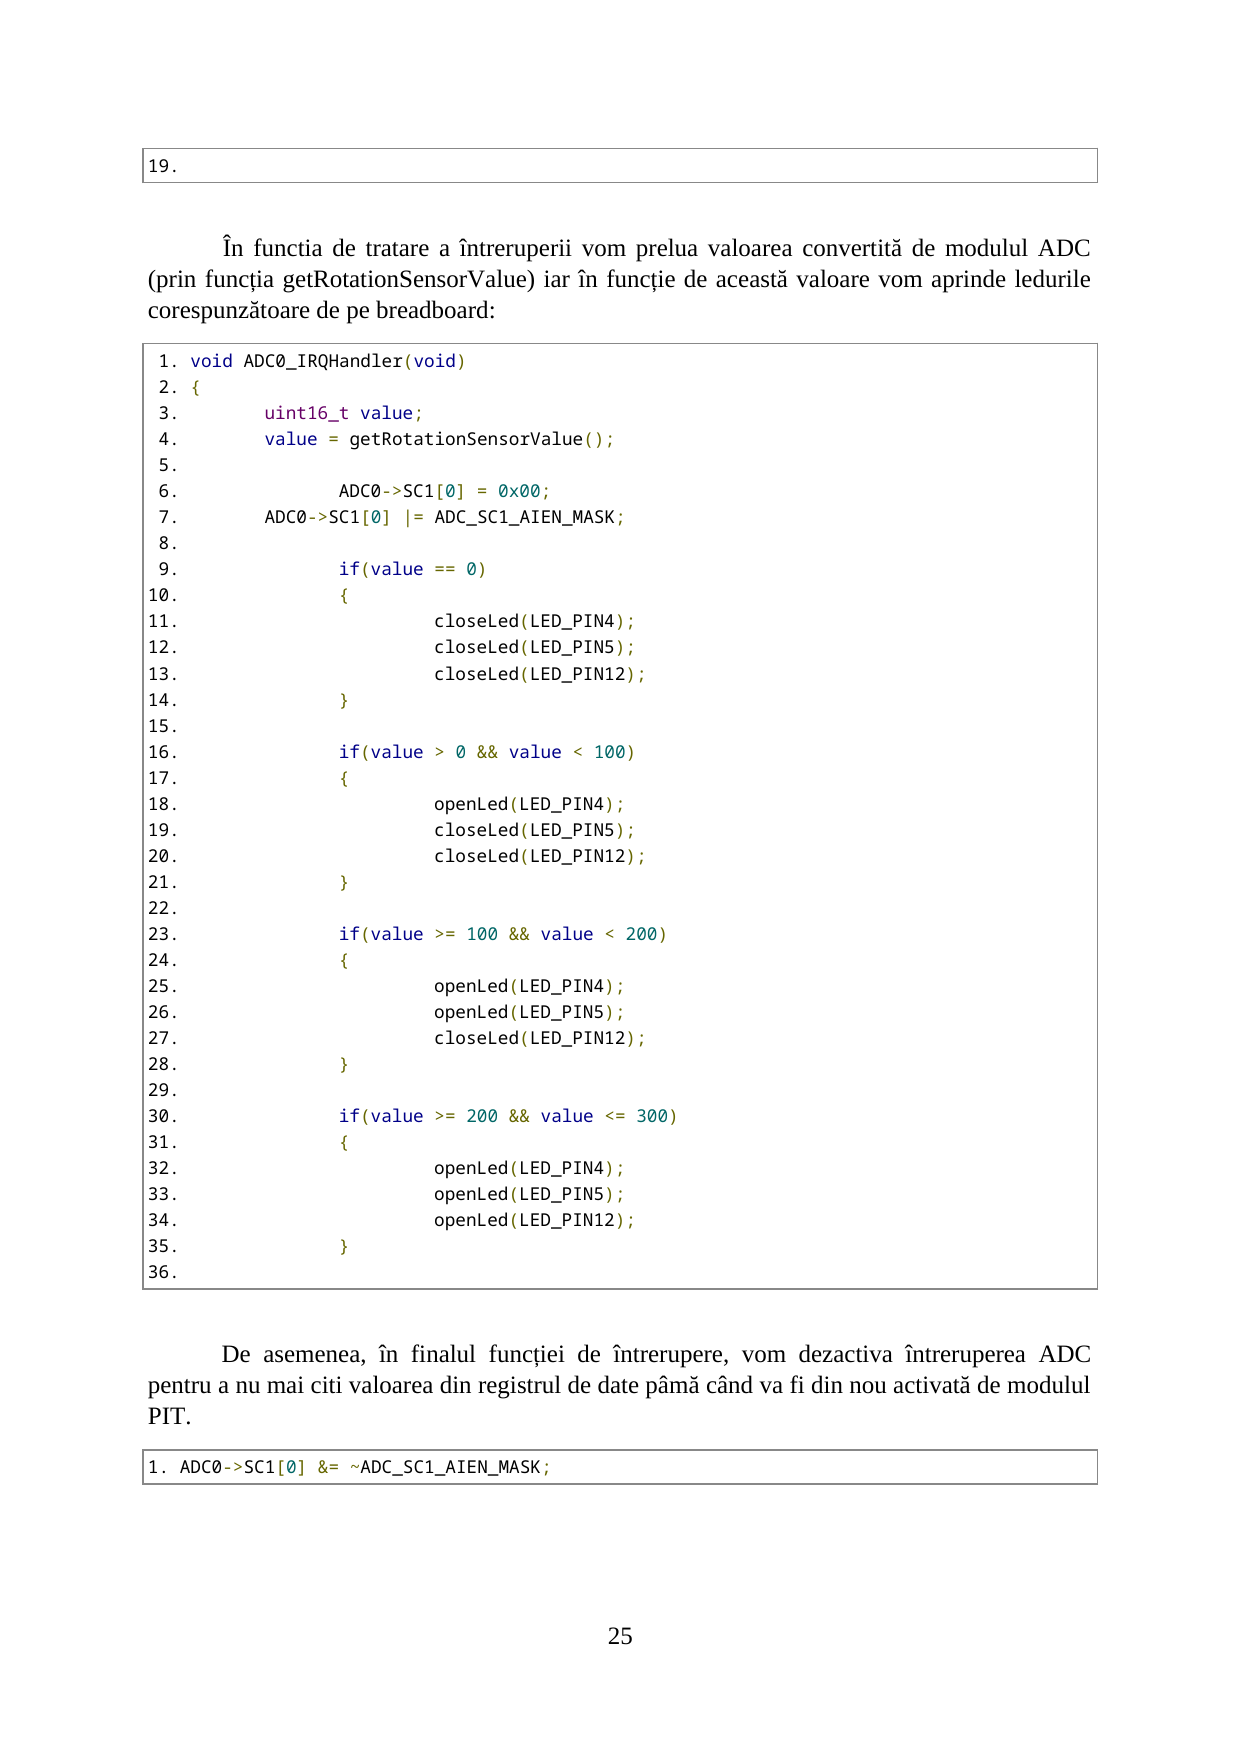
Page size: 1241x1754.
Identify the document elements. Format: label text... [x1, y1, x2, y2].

text 22. [144, 889, 1097, 916]
text 19. closeLed(LED_PIN5); [144, 811, 1097, 837]
text 16. if(value > 0 && value < 100) [144, 733, 1097, 759]
text 5. [144, 447, 1097, 473]
text 1. ADC0->SC1[0] &= ~ADC_SC1_AIEN_MASK; [144, 1451, 1097, 1483]
text De asemenea, în finalul funcției de întrerupere, vom dezactiva întreruperea ADC pentru a nu mai citi valoarea din registrul de date pâmă când va fi din nou activată de modulul PIT. [148, 1339, 1092, 1430]
text 35. } [144, 1228, 1097, 1254]
text 9. if(value == 0) [144, 551, 1097, 577]
text 3. uint16_t value; [144, 395, 1097, 421]
text 25. openLed(LED_PIN4); [144, 968, 1097, 994]
text 36. [144, 1254, 1097, 1288]
text 26. openLed(LED_PIN5); [144, 994, 1097, 1020]
text 32. openLed(LED_PIN4); [144, 1150, 1097, 1176]
text 20. closeLed(LED_PIN12); [144, 837, 1097, 863]
text 13. closeLed(LED_PIN12); [144, 655, 1097, 681]
text 21. } [144, 863, 1097, 889]
text 8. [144, 525, 1097, 551]
text 28. } [144, 1046, 1097, 1072]
text 30. if(value >= 200 && value <= 300) [144, 1098, 1097, 1124]
text 7. ADC0->SC1[0] |= ADC_SC1_AIEN_MASK; [144, 499, 1097, 525]
text 1. void ADC0_IRQHandler(void) [144, 344, 1097, 369]
text 12. closeLed(LED_PIN5); [144, 629, 1097, 655]
text 15. [144, 707, 1097, 733]
text 19. [144, 149, 1097, 182]
text 31. { [144, 1124, 1097, 1150]
text 14. } [144, 681, 1097, 707]
text 33. openLed(LED_PIN5); [144, 1176, 1097, 1202]
text 2. { [144, 369, 1097, 395]
text 17. { [144, 759, 1097, 785]
text 29. [144, 1072, 1097, 1098]
text 10. { [144, 577, 1097, 603]
text 24. { [144, 942, 1097, 968]
text 27. closeLed(LED_PIN12); [144, 1020, 1097, 1046]
text 6. ADC0->SC1[0] = 0x00; [144, 473, 1097, 499]
text 11. closeLed(LED_PIN4); [144, 603, 1097, 629]
text 4. value = getRotationSensorValue(); [144, 421, 1097, 447]
text În functia de tratare a întreruperii vom prelua valoarea convertită de modulul ADC (prin funcția getRotationSensorValue) iar în funcție de această valoare vom aprinde ledurile corespunzătoare de pe breadboard: [148, 233, 1092, 324]
text 23. if(value >= 100 && value < 200) [144, 916, 1097, 942]
text 34. openLed(LED_PIN12); [144, 1202, 1097, 1228]
text 18. openLed(LED_PIN4); [144, 785, 1097, 811]
